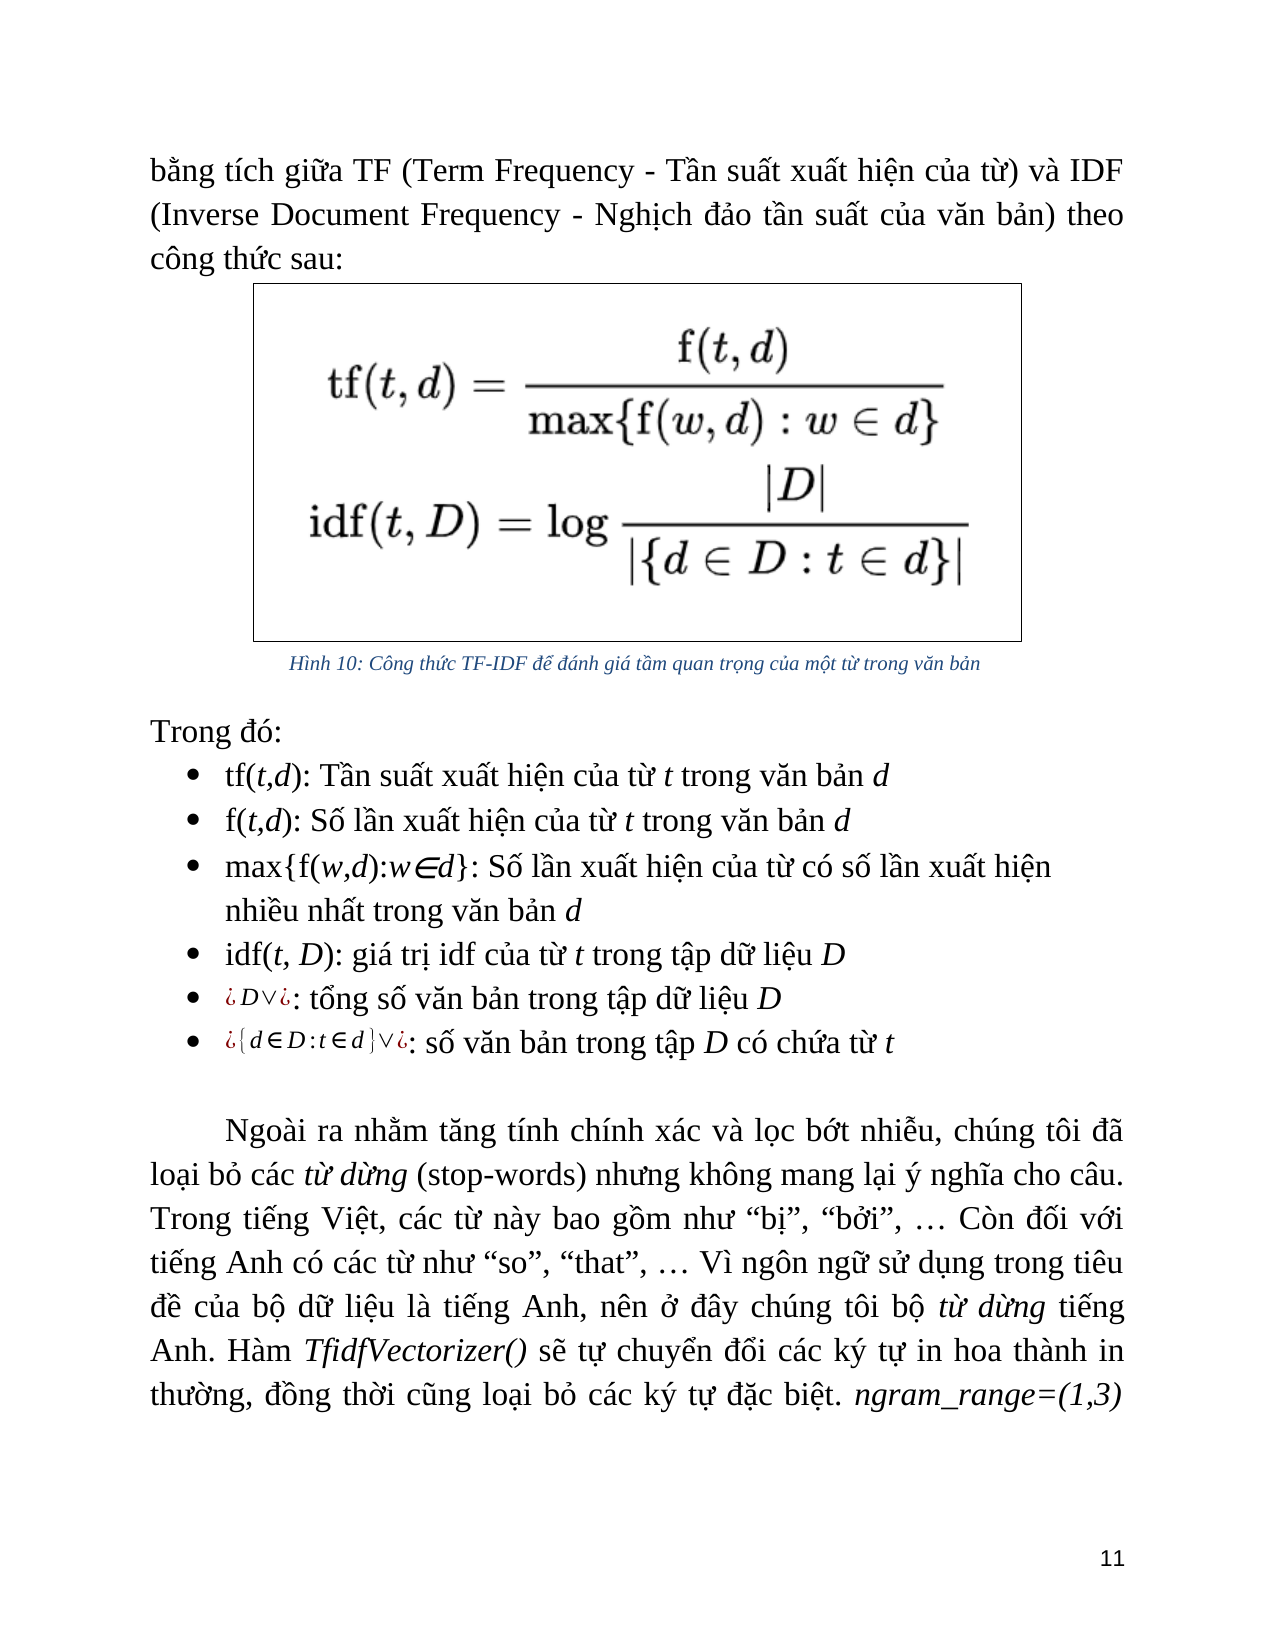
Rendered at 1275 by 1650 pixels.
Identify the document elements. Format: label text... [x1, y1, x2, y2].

picture [299, 318, 974, 593]
list tf(t,d): Tần suất xuất hiện của từ t trong văn bản d [187, 756, 1125, 794]
list : số văn bản trong tập D có chứa từ t [187, 1022, 1125, 1060]
list f(t,d): Số lần xuất hiện của từ t trong văn bản d [187, 800, 1125, 838]
text Trong đó: [150, 712, 1125, 750]
list : tổng số văn bản trong tập dữ liệu D [187, 978, 1125, 1016]
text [150, 150, 1125, 276]
list max{f(w,d):w∈d}: Số lần xuất hiện của từ có số lần xuất hiện nhiều nhất trong văn bản d [187, 844, 1125, 928]
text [150, 1110, 1125, 1413]
list idf(t, D): giá trị idf của từ t trong tập dữ liệu D [187, 934, 1125, 972]
